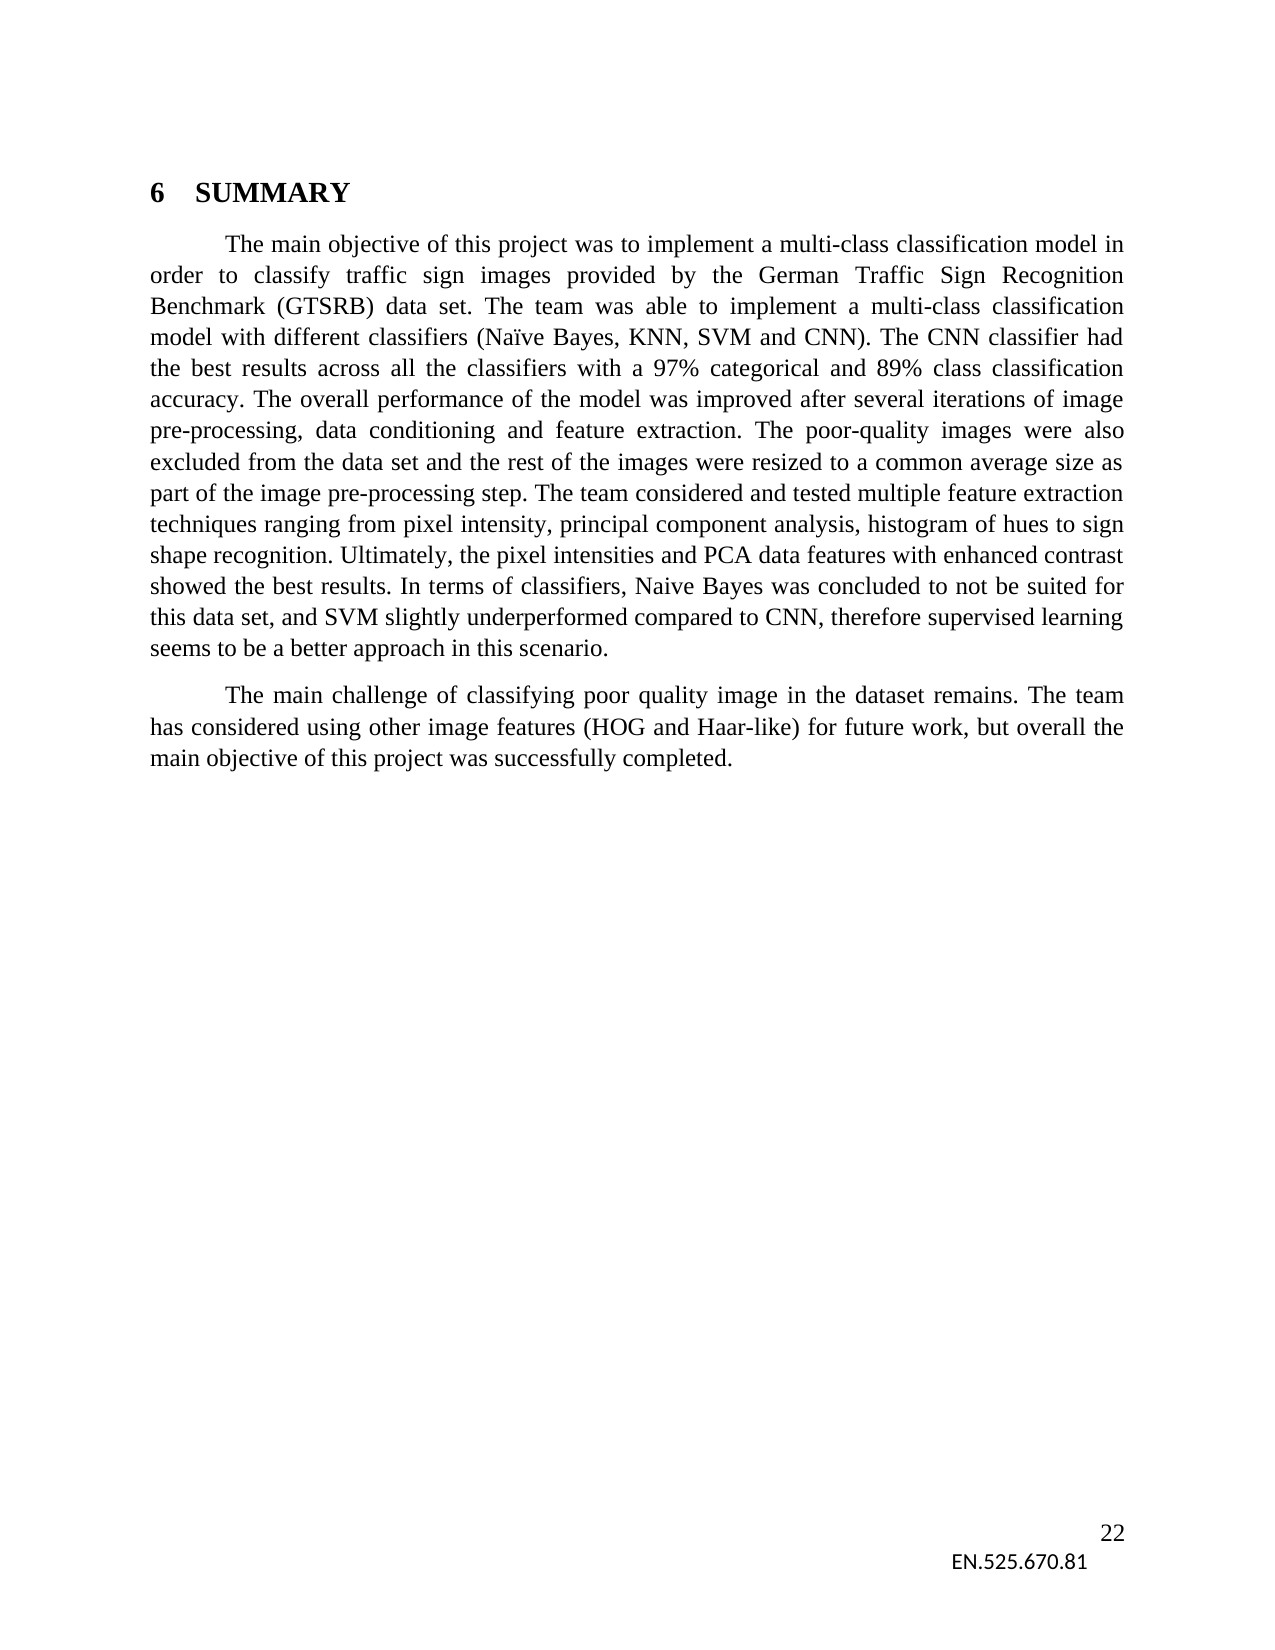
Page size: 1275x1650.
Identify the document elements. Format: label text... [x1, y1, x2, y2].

text The main challenge of classifying poor quality image in the dataset remains. The team has considered using other image features (HOG and Haar-like) for future work, but overall the main objective of this project was successfully completed. [150, 681, 1125, 771]
text The main objective of this project was to implement a multi-class classification model in order to classify traffic sign images provided by the German Traffic Sign Recognition Benchmark (GTSRB) data set. The team was able to implement a multi-class classification model with different classifiers (Naïve Bayes, KNN, SVM and CNN). The CNN classifier had the best results across all the classifiers with a 97% categorical and 89% class classification accuracy. The overall performance of the model was improved after several iterations of image pre-processing, data conditioning and feature extraction. The poor-quality images were also excluded from the data set and the rest of the images were resized to a common average size as part of the image pre-processing step. The team considered and tested multiple feature extraction techniques ranging from pixel intensity, principal component analysis, histogram of hues to sign shape recognition. Ultimately, the pixel intensities and PCA data features with enhanced contrast showed the best results. In terms of classifiers, Naive Bayes was concluded to not be suited for this data set, and SVM slightly underperformed compared to CNN, therefore supervised learning seems to be a better approach in this scenario. [150, 229, 1125, 662]
subtitle SUMMARY [150, 175, 1125, 208]
